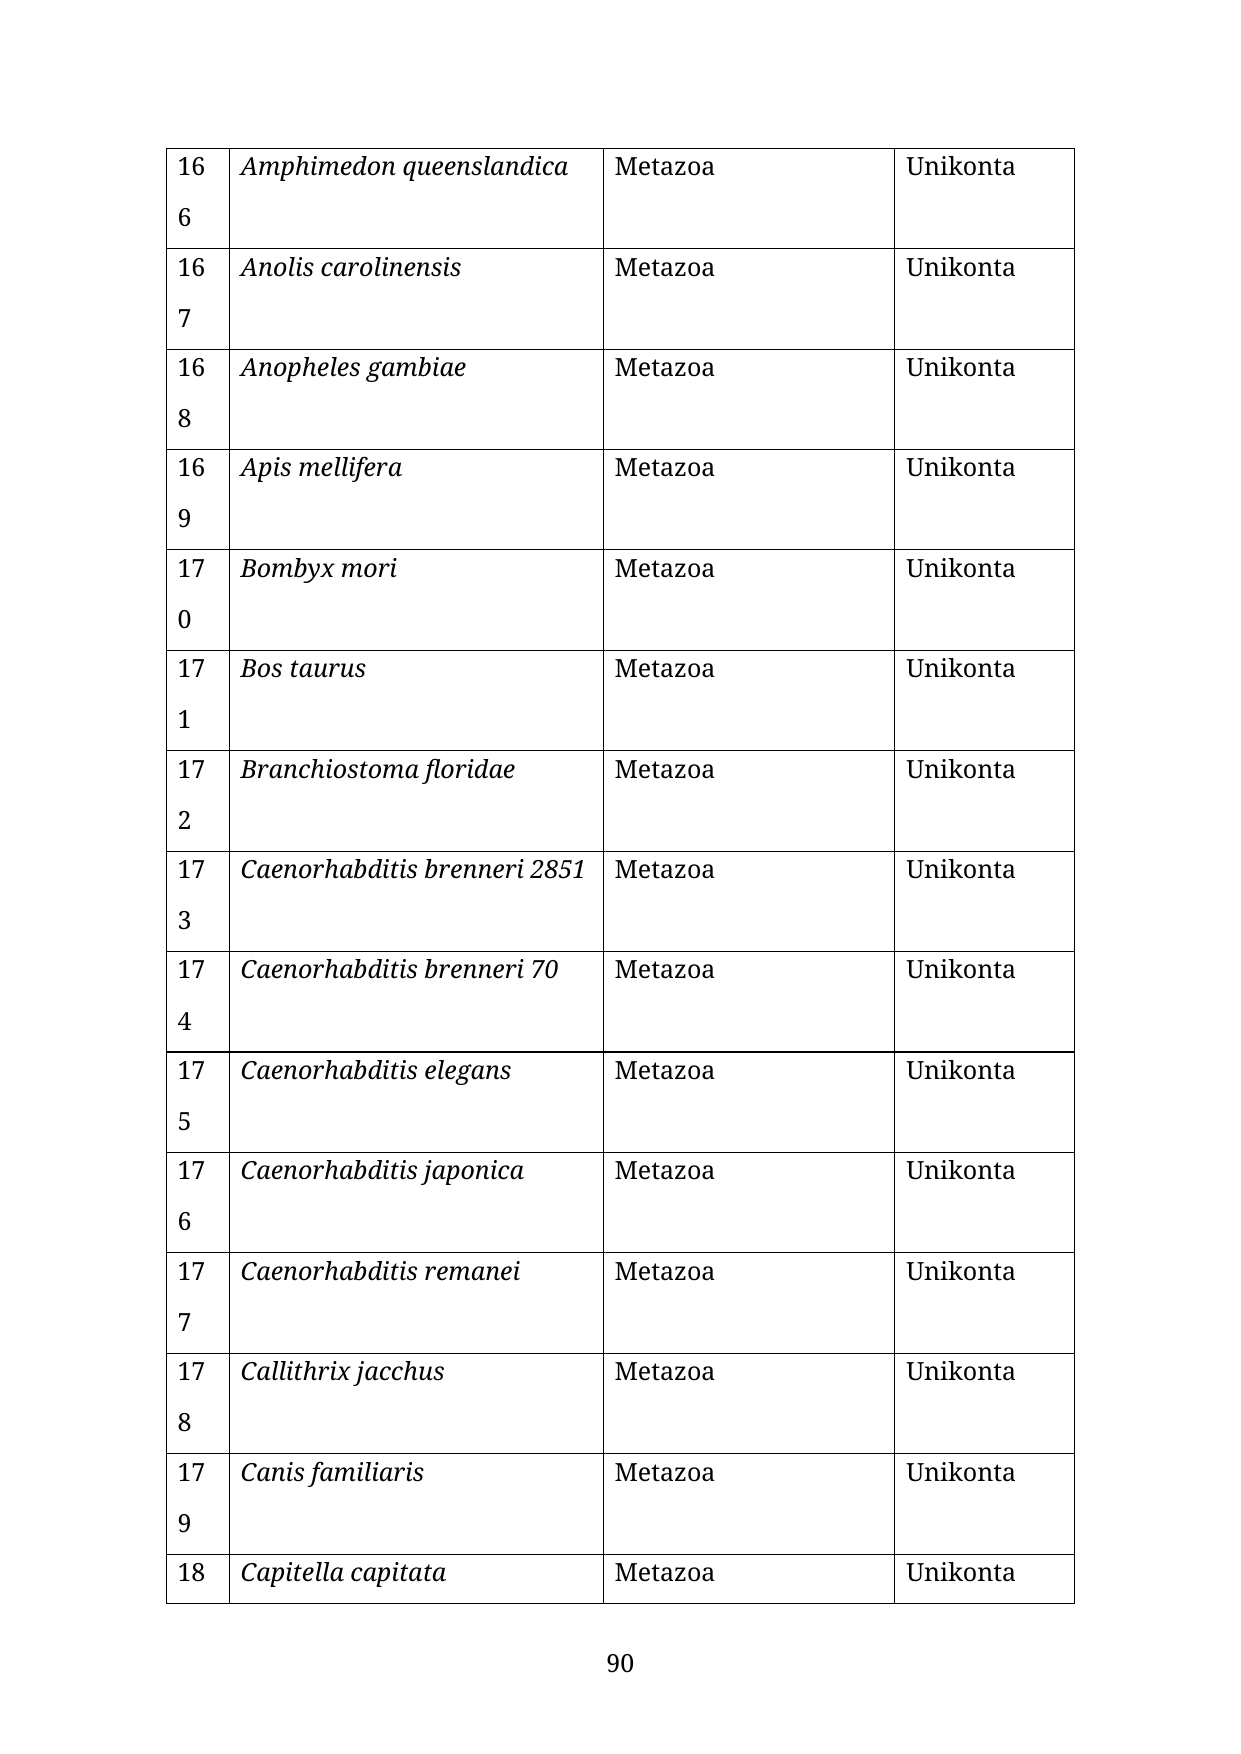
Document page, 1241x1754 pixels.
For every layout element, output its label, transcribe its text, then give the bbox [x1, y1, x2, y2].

table_cell Unikonta [895, 751, 1074, 851]
table_cell Branchiostoma floridae [230, 751, 603, 851]
table_cell Unikonta [895, 852, 1074, 951]
table_cell Metazoa [604, 852, 894, 951]
table_cell Unikonta [895, 450, 1074, 549]
table_cell 178 [167, 1354, 229, 1453]
table_cell Unikonta [895, 1153, 1074, 1252]
table_cell Caenorhabditis remanei [230, 1253, 603, 1353]
table_cell 170 [167, 550, 229, 650]
table_cell Caenorhabditis japonica [230, 1153, 603, 1252]
table_cell Bombyx mori [230, 550, 603, 650]
table_cell Unikonta [895, 1053, 1074, 1152]
table_cell 168 [167, 350, 229, 449]
table_cell Metazoa [604, 550, 894, 650]
table_cell Unikonta [895, 952, 1074, 1051]
table_cell Metazoa [604, 1153, 894, 1252]
table_cell 166 [167, 149, 229, 248]
table_cell Metazoa [604, 1253, 894, 1353]
table_cell 179 [167, 1454, 229, 1553]
table_cell 167 [167, 249, 229, 348]
table_cell 173 [167, 852, 229, 951]
table_cell Metazoa [604, 751, 894, 851]
table_cell Metazoa [604, 952, 894, 1051]
table_cell Unikonta [895, 1454, 1074, 1553]
table_cell Caenorhabditis brenneri 70 [230, 952, 603, 1051]
table_cell Bos taurus [230, 651, 603, 750]
table_cell Unikonta [895, 350, 1074, 449]
table_cell Canis familiaris [230, 1454, 603, 1553]
table_cell 172 [167, 751, 229, 851]
table_cell Unikonta [895, 1253, 1074, 1353]
table_cell Unikonta [895, 1555, 1074, 1603]
table_cell Metazoa [604, 1053, 894, 1152]
table_cell Unikonta [895, 651, 1074, 750]
table_cell Unikonta [895, 1354, 1074, 1453]
table_cell 176 [167, 1153, 229, 1252]
table_cell Unikonta [895, 550, 1074, 650]
table_cell Caenorhabditis elegans [230, 1053, 603, 1152]
table_cell Anopheles gambiae [230, 350, 603, 449]
table_cell Metazoa [604, 350, 894, 449]
table_cell Caenorhabditis brenneri 2851 [230, 852, 603, 951]
table_cell Metazoa [604, 1555, 894, 1603]
table_cell Capitella capitata [230, 1555, 603, 1603]
table_cell Metazoa [604, 651, 894, 750]
table_cell Anolis carolinensis [230, 249, 603, 348]
table_cell Metazoa [604, 1354, 894, 1453]
table_cell 175 [167, 1053, 229, 1152]
table_cell 169 [167, 450, 229, 549]
table_cell Metazoa [604, 1454, 894, 1553]
table_cell 177 [167, 1253, 229, 1353]
table_cell Apis mellifera [230, 450, 603, 549]
table_cell Unikonta [895, 149, 1074, 248]
table_cell Metazoa [604, 249, 894, 348]
table_cell 174 [167, 952, 229, 1051]
table_cell Amphimedon queenslandica [230, 149, 603, 248]
table_cell Metazoa [604, 450, 894, 549]
table_cell Metazoa [604, 149, 894, 248]
table_cell Callithrix jacchus [230, 1354, 603, 1453]
table_cell Unikonta [895, 249, 1074, 348]
table_cell 171 [167, 651, 229, 750]
table_cell 180 [167, 1555, 229, 1603]
